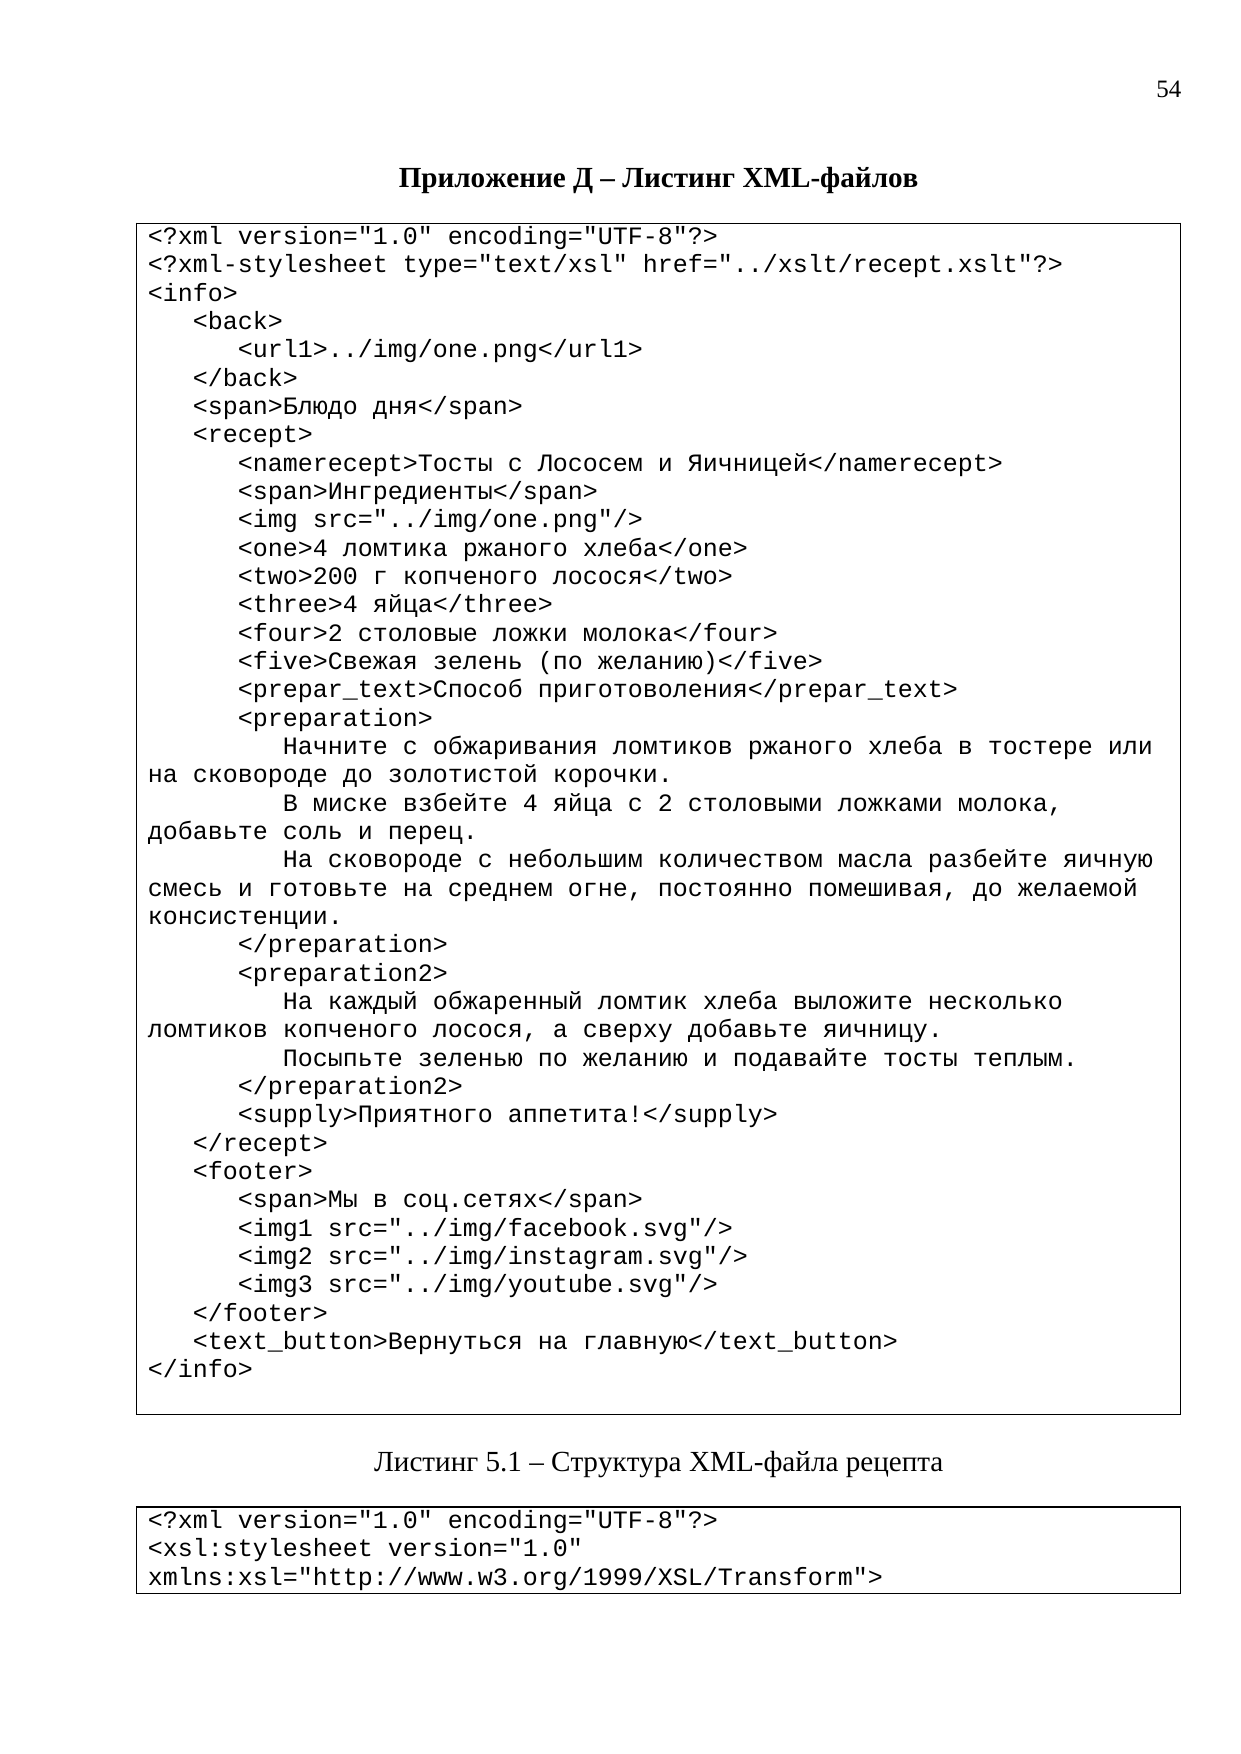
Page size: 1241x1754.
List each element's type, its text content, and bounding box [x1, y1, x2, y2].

table_header <?xml version="1.0" encoding="UTF-8"?> <?xml-stylesheet type="text/xsl" href="../xslt/recept.xslt"?> <info> <back> <url1>../img/one.png</url1> </back> <span>Блюдо дня</span> <recept> <namerecept>Тосты с Лососем и Яичницей</namerecept> <span>Ингредиенты</span> <img src="../img/one.png"/> <one>4 ломтика ржаного хлеба</one> <two>200 г копченого лосося</two> <three>4 яйца</three> <four>2 столовые ложки молока</four> <five>Свежая зелень (по желанию)</five> <prepar_text>Способ приготоволения</prepar_text> <preparation> Начните с обжаривания ломтиков ржаного хлеба в тостере или на сковороде до золотистой корочки. В миске взбейте 4 яйца с 2 столовыми ложками молока, добавьте соль и перец. На сковороде с небольшим количеством масла разбейте яичную смесь и готовьте на среднем огне, постоянно помешивая, до желаемой консистенции. </preparation> <preparation2> На каждый обжаренный ломтик хлеба выложите несколько ломтиков копченого лосося, а сверху добавьте яичницу. Посыпьте зеленью по желанию и подавайте тосты теплым. </preparation2> <supply>Приятного аппетита!</supply> </recept> <footer> <span>Мы в соц.сетях</span> <img1 src="../img/facebook.svg"/> <img2 src="../img/instagram.svg"/> <img3 src="../img/youtube.svg"/> </footer> <text_button>Вернуться на главную</text_button> </info> [137, 224, 1180, 1413]
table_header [137, 1508, 1180, 1592]
text Приложение Д – Листинг XML-файлов [136, 160, 1181, 193]
text Листинг 5.1 – Структура XML-файла рецепта [136, 1444, 1181, 1477]
